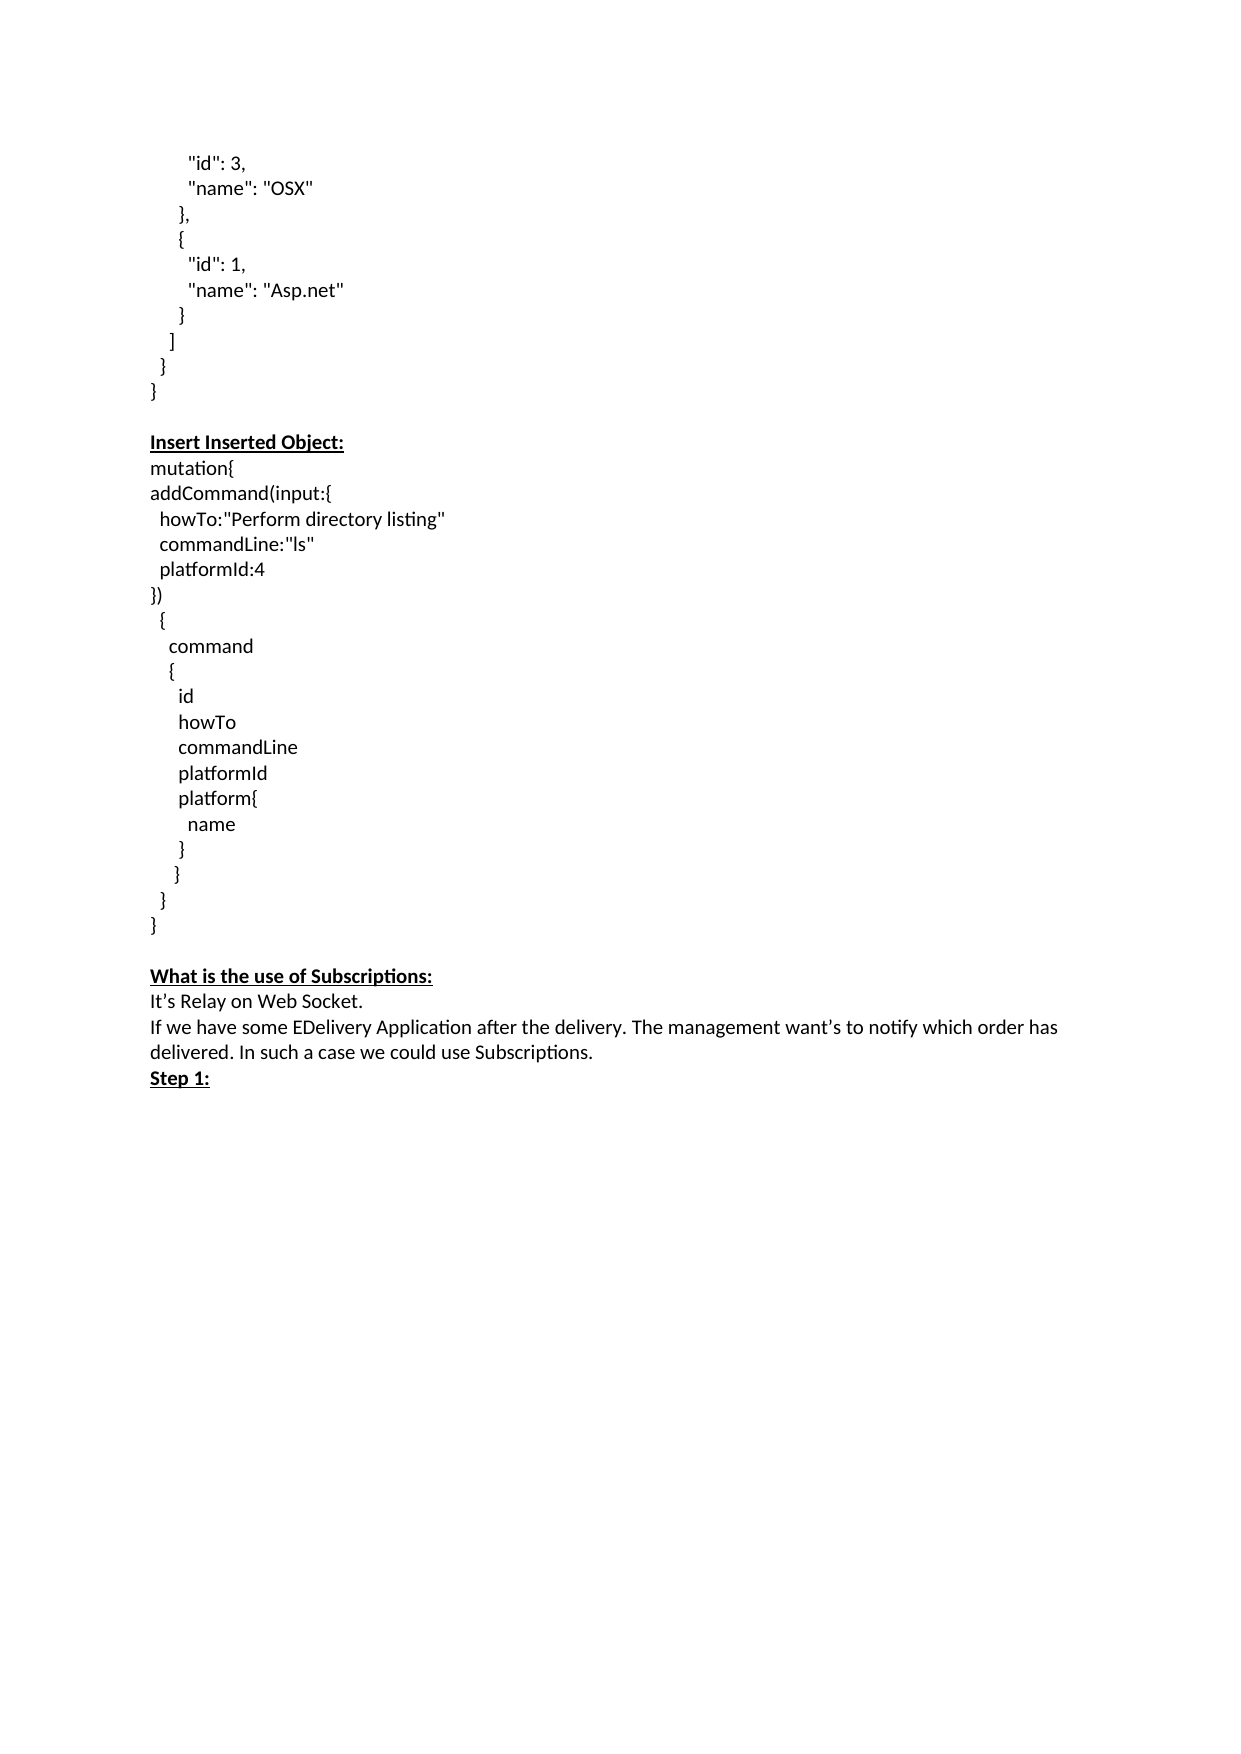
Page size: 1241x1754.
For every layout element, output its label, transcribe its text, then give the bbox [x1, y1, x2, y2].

text } [150, 353, 1090, 379]
text } [150, 379, 1090, 404]
text name [150, 811, 1090, 836]
text What is the use of Subscriptions: [150, 963, 1090, 989]
text "id": 1, [150, 252, 1090, 277]
text commandLine [150, 734, 1090, 760]
text howTo:"Perform directory listing" [150, 506, 1090, 531]
text commandLine:"ls" [150, 531, 1090, 557]
text addCommand(input:{ [150, 480, 1090, 506]
text If we have some EDelivery Application after the delivery. The management want’s to notify which order has delivered. In such a case we could use Subscriptions. [150, 1014, 1090, 1065]
text platformId [150, 760, 1090, 785]
text { [150, 607, 1090, 633]
text }) [150, 582, 1090, 607]
text "name": "Asp.net" [150, 277, 1090, 302]
text command [150, 633, 1090, 658]
text id [150, 684, 1090, 709]
text platform{ [150, 785, 1090, 811]
text "id": 3, [150, 150, 1090, 175]
text It’s Relay on Web Socket. [150, 989, 1090, 1014]
text mutation{ [150, 455, 1090, 480]
text howTo [150, 709, 1090, 734]
text { [150, 226, 1090, 252]
text } [150, 302, 1090, 328]
text Insert Inserted Object: [150, 429, 1090, 455]
text } [150, 862, 1090, 887]
text Step 1: [150, 1065, 1090, 1090]
text ] [150, 328, 1090, 353]
text } [150, 912, 1090, 938]
text }, [150, 201, 1090, 226]
text } [150, 836, 1090, 862]
text } [150, 887, 1090, 912]
text { [150, 658, 1090, 684]
text platformId:4 [150, 557, 1090, 582]
text "name": "OSX" [150, 175, 1090, 201]
